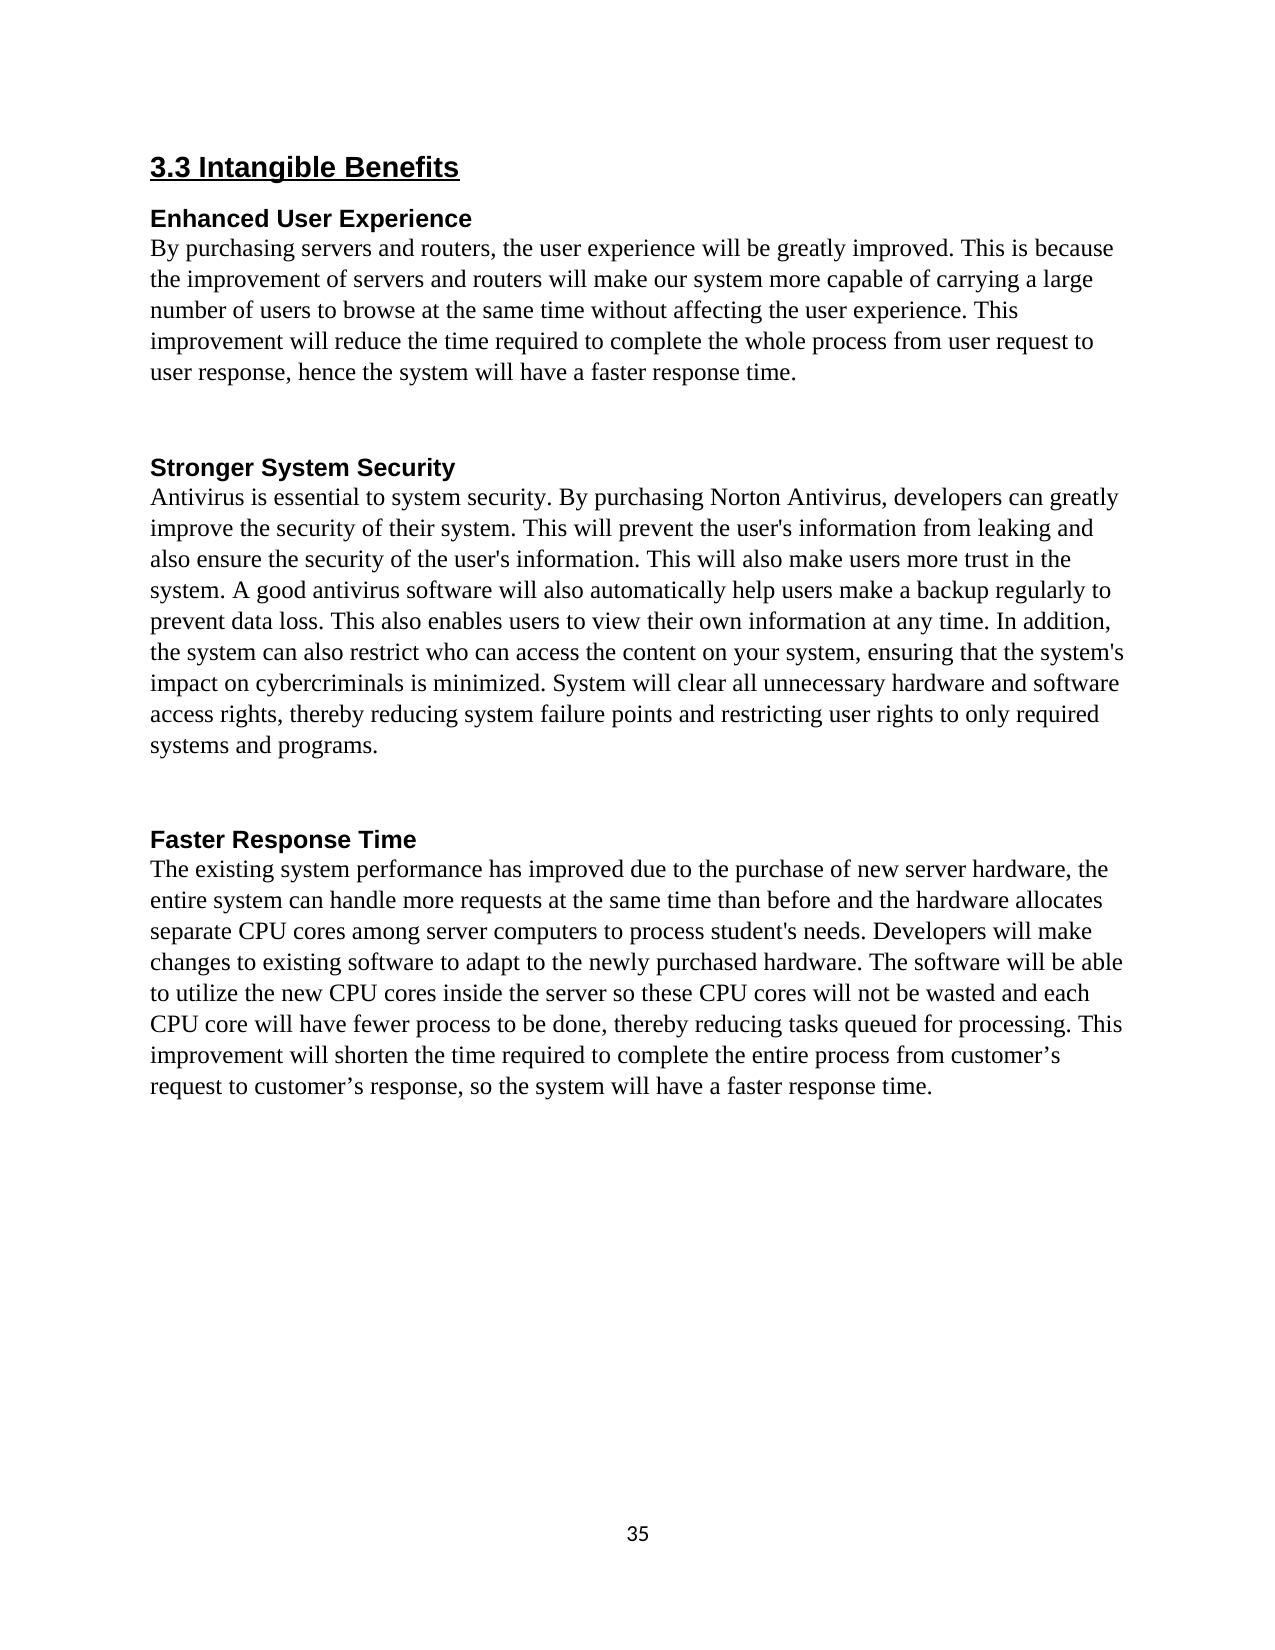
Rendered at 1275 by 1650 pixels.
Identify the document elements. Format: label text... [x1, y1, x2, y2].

text The existing system performance has improved due to the purchase of new server hardware, the entire system can handle more requests at the same time than before and the hardware allocates separate CPU cores among server computers to process student's needs. Developers will make changes to existing software to adapt to the newly purchased hardware. The software will be able to utilize the new CPU cores inside the server so these CPU cores will not be wasted and each CPU core will have fewer process to be done, thereby reducing tasks queued for processing. This improvement will shorten the time required to complete the entire process from customer’s request to customer’s response, so the system will have a faster response time. [150, 854, 1125, 1100]
text By purchasing servers and routers, the user experience will be greatly improved. This is because the improvement of servers and routers will make our system more capable of carrying a large number of users to browse at the same time without affecting the user experience. This improvement will reduce the time required to complete the whole process from user request to user response, hence the system will have a faster response time. [150, 233, 1125, 386]
subtitle Stronger System Security [150, 453, 1125, 482]
subtitle Faster Response Time [150, 825, 1125, 854]
subtitle Enhanced User Experience [150, 204, 1125, 233]
text Antivirus is essential to system security. By purchasing Norton Antivirus, developers can greatly improve the security of their system. This will prevent the user's information from leaking and also ensure the security of the user's information. This will also make users more trust in the system. A good antivirus software will also automatically help users make a backup regularly to prevent data loss. This also enables users to view their own information at any time. In addition, the system can also restrict who can access the content on your system, ensuring that the system's impact on cybercriminals is minimized. System will clear all unnecessary hardware and software access rights, thereby reducing system failure points and restricting user rights to only required systems and programs. [150, 482, 1125, 759]
subtitle 3.3 Intangible Benefits [150, 150, 1125, 183]
